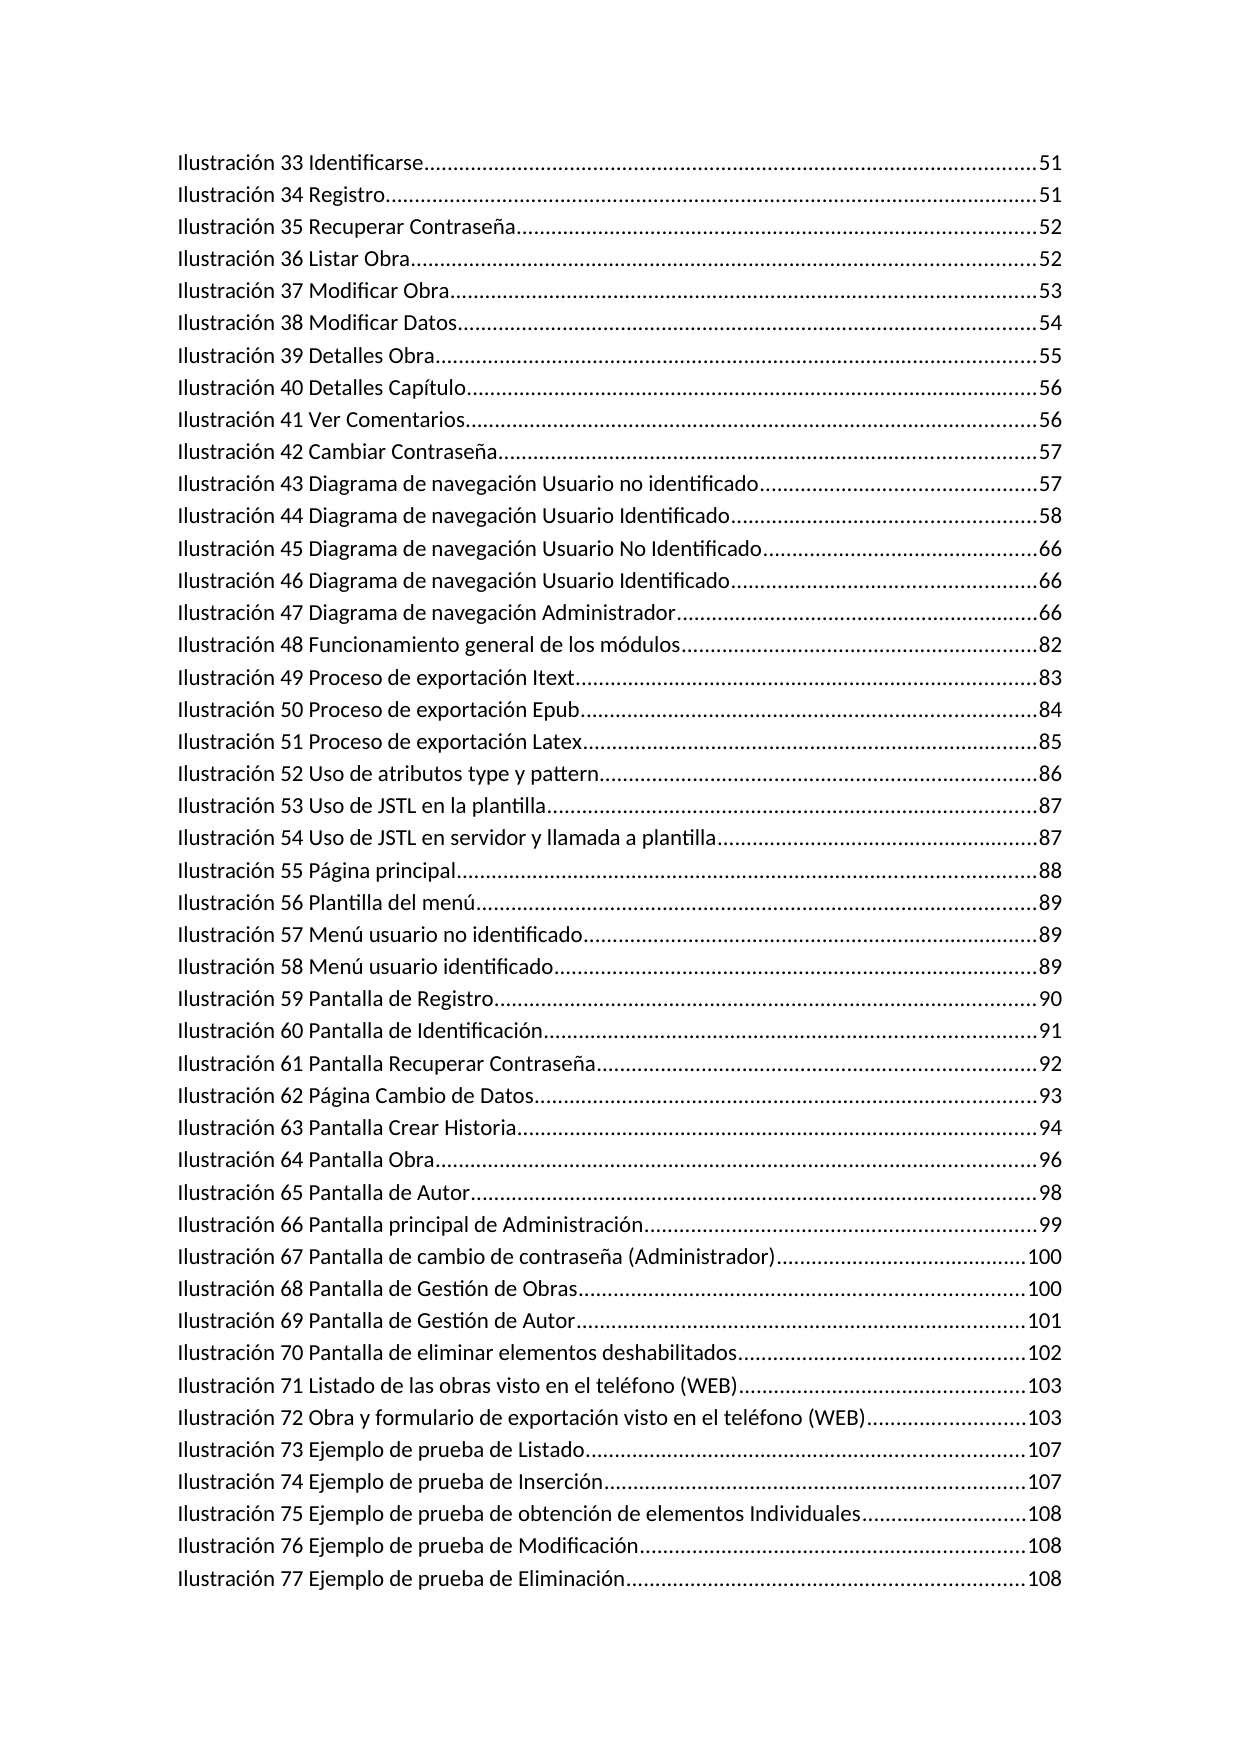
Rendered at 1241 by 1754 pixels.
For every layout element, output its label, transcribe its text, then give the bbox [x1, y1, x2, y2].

text Ilustración 44 Diagrama de navegación Usuario Identificado 58 [177, 502, 1063, 530]
text Ilustración 73 Ejemplo de prueba de Listado 107 [177, 1435, 1063, 1463]
text Ilustración 53 Uso de JSTL en la plantilla 87 [177, 791, 1063, 819]
text Ilustración 50 Proceso de exportación Epub 84 [177, 695, 1063, 723]
text Ilustración 48 Funcionamiento general de los módulos 82 [177, 630, 1063, 658]
text Ilustración 51 Proceso de exportación Latex 85 [177, 727, 1063, 755]
text Ilustración 66 Pantalla principal de Administración 99 [177, 1210, 1063, 1238]
text Ilustración 37 Modificar Obra 53 [177, 276, 1063, 304]
text Ilustración 42 Cambiar Contraseña 57 [177, 437, 1063, 465]
text Ilustración 54 Uso de JSTL en servidor y llamada a plantilla 87 [177, 823, 1063, 852]
text Ilustración 56 Plantilla del menú 89 [177, 888, 1063, 916]
text Ilustración 39 Detalles Obra 55 [177, 341, 1063, 369]
text Ilustración 61 Pantalla Recuperar Contraseña 92 [177, 1049, 1063, 1077]
text Ilustración 40 Detalles Capítulo 56 [177, 373, 1063, 401]
text Ilustración 71 Listado de las obras visto en el teléfono (WEB) 103 [177, 1371, 1063, 1399]
text Ilustración 36 Listar Obra 52 [177, 244, 1063, 272]
text Ilustración 62 Página Cambio de Datos 93 [177, 1081, 1063, 1109]
text Ilustración 47 Diagrama de navegación Administrador 66 [177, 598, 1063, 626]
text Ilustración 46 Diagrama de navegación Usuario Identificado 66 [177, 566, 1063, 594]
text Ilustración 67 Pantalla de cambio de contraseña (Administrador) 100 [177, 1242, 1063, 1270]
text Ilustración 60 Pantalla de Identificación 91 [177, 1017, 1063, 1045]
text Ilustración 33 Identificarse 51 [177, 148, 1063, 176]
text Ilustración 49 Proceso de exportación Itext 83 [177, 663, 1063, 691]
text Ilustración 52 Uso de atributos type y pattern 86 [177, 759, 1063, 787]
text Ilustración 70 Pantalla de eliminar elementos deshabilitados 102 [177, 1338, 1063, 1367]
text Ilustración 72 Obra y formulario de exportación visto en el teléfono (WEB) 103 [177, 1403, 1063, 1431]
text Ilustración 35 Recuperar Contraseña 52 [177, 212, 1063, 240]
text Ilustración 43 Diagrama de navegación Usuario no identificado 57 [177, 469, 1063, 497]
text Ilustración 69 Pantalla de Gestión de Autor 101 [177, 1306, 1063, 1334]
text Ilustración 38 Modificar Datos 54 [177, 308, 1063, 337]
text Ilustración 76 Ejemplo de prueba de Modificación 108 [177, 1532, 1063, 1560]
text Ilustración 63 Pantalla Crear Historia 94 [177, 1113, 1063, 1141]
text Ilustración 64 Pantalla Obra 96 [177, 1145, 1063, 1173]
text Ilustración 45 Diagrama de navegación Usuario No Identificado 66 [177, 534, 1063, 562]
text Ilustración 57 Menú usuario no identificado 89 [177, 920, 1063, 948]
text Ilustración 59 Pantalla de Registro 90 [177, 984, 1063, 1012]
text Ilustración 65 Pantalla de Autor 98 [177, 1178, 1063, 1206]
text Ilustración 68 Pantalla de Gestión de Obras 100 [177, 1274, 1063, 1302]
text Ilustración 34 Registro 51 [177, 180, 1063, 208]
text Ilustración 55 Página principal 88 [177, 856, 1063, 884]
text Ilustración 58 Menú usuario identificado 89 [177, 952, 1063, 980]
text Ilustración 74 Ejemplo de prueba de Inserción 107 [177, 1467, 1063, 1495]
text Ilustración 77 Ejemplo de prueba de Eliminación 108 [177, 1564, 1063, 1592]
text Ilustración 75 Ejemplo de prueba de obtención de elementos Individuales 108 [177, 1499, 1063, 1527]
text Ilustración 41 Ver Comentarios 56 [177, 405, 1063, 433]
